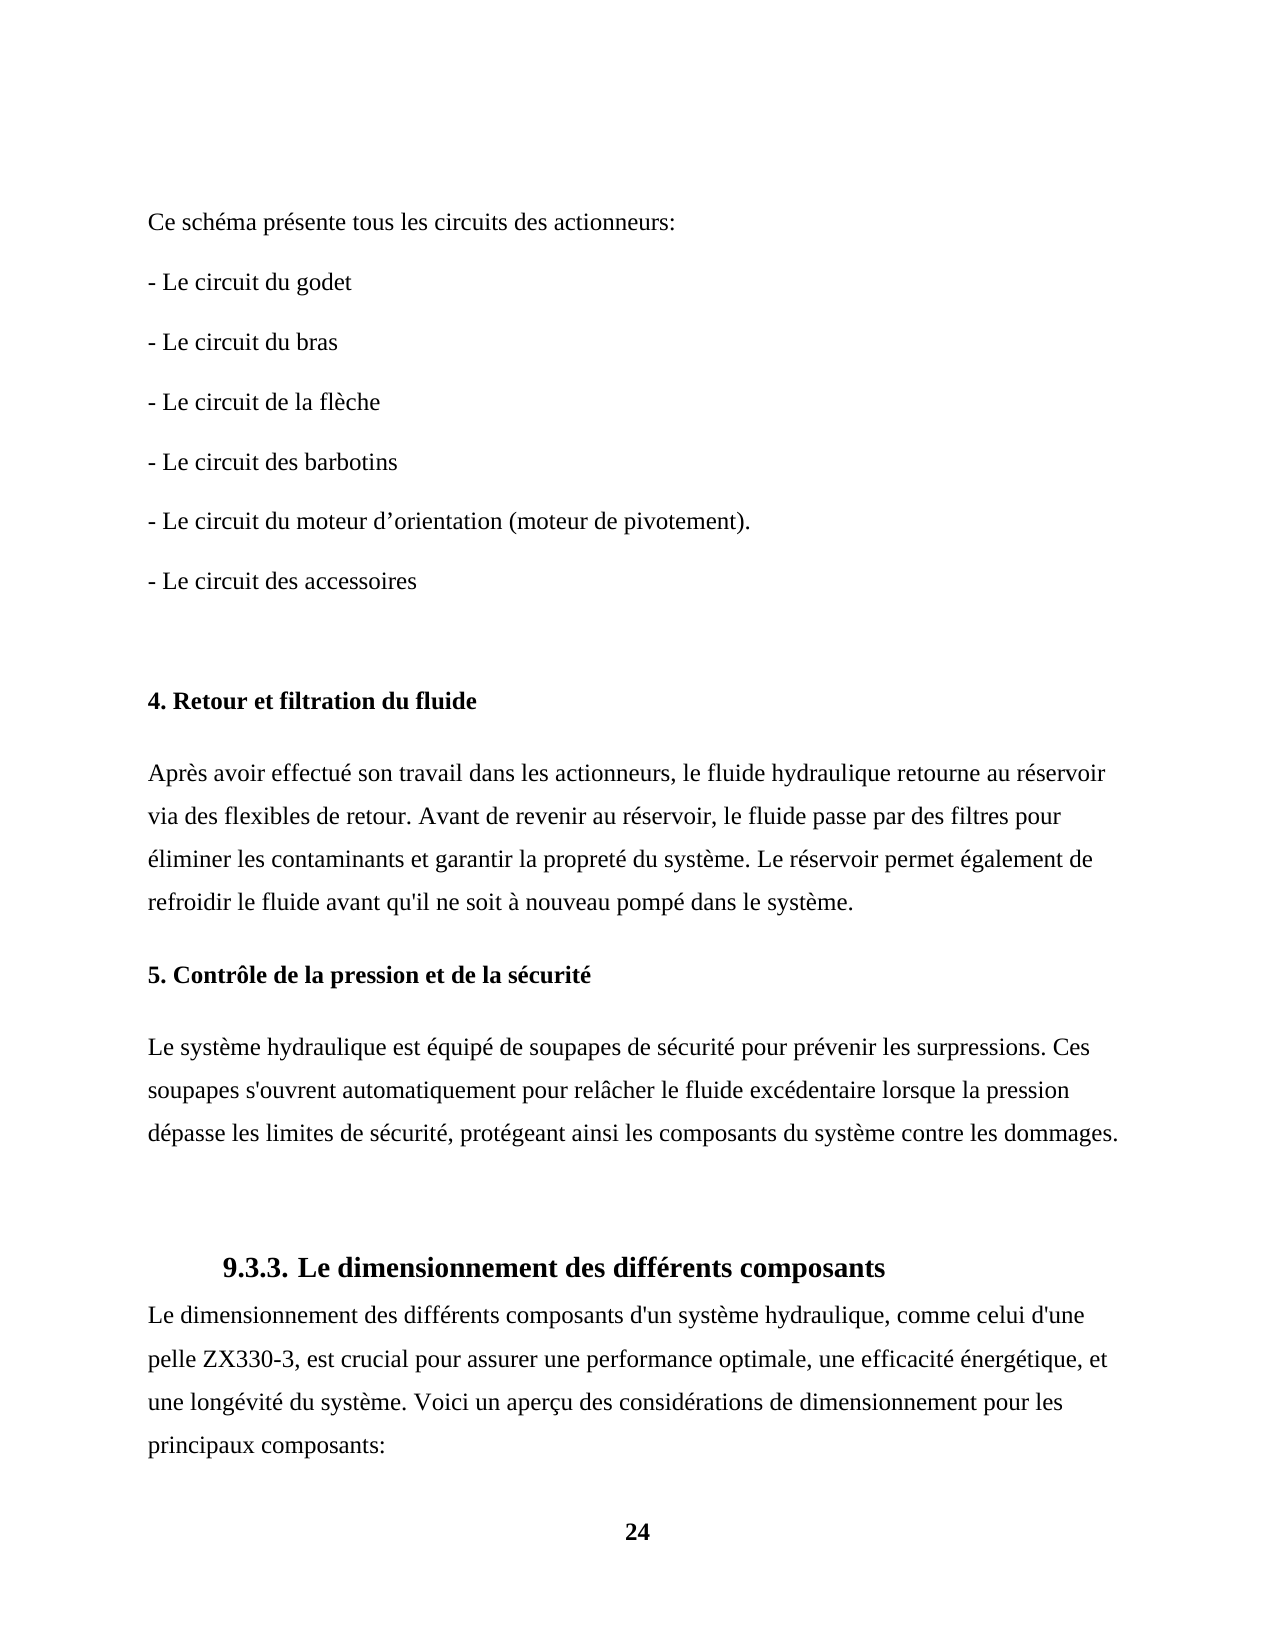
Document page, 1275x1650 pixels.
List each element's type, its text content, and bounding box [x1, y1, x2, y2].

text - Le circuit des barbotins [148, 447, 1127, 475]
text - Le circuit du moteur d’orientation (moteur de pivotement). [148, 506, 1127, 535]
subtitle Le dimensionnement des différents composants [223, 1250, 1127, 1284]
text - Le circuit du godet [148, 267, 1127, 296]
text 5. Contrôle de la pression et de la sécurité [148, 960, 1127, 988]
text Le système hydraulique est équipé de soupapes de sécurité pour prévenir les surpressions. Ces soupapes s'ouvrent automatiquement pour relâcher le fluide excédentaire lorsque la pression dépasse les limites de sécurité, protégeant ainsi les composants du système contre les dommages. [148, 1032, 1127, 1147]
text Le dimensionnement des différents composants d'un système hydraulique, comme celui d'une pelle ZX330-3, est crucial pour assurer une performance optimale, une efficacité énergétique, et une longévité du système. Voici un aperçu des considérations de dimensionnement pour les principaux composants: [148, 1301, 1127, 1459]
text - Le circuit du bras [148, 327, 1127, 356]
text 4. Retour et filtration du fluide [148, 686, 1127, 714]
text Après avoir effectué son travail dans les actionneurs, le fluide hydraulique retourne au réservoir via des flexibles de retour. Avant de revenir au réservoir, le fluide passe par des filtres pour éliminer les contaminants et garantir la propreté du système. Le réservoir permet également de refroidir le fluide avant qu'il ne soit à nouveau pompé dans le système. [148, 758, 1127, 916]
text Ce schéma présente tous les circuits des actionneurs: [148, 207, 1127, 236]
text - Le circuit de la flèche [148, 387, 1127, 416]
text - Le circuit des accessoires [148, 566, 1127, 595]
